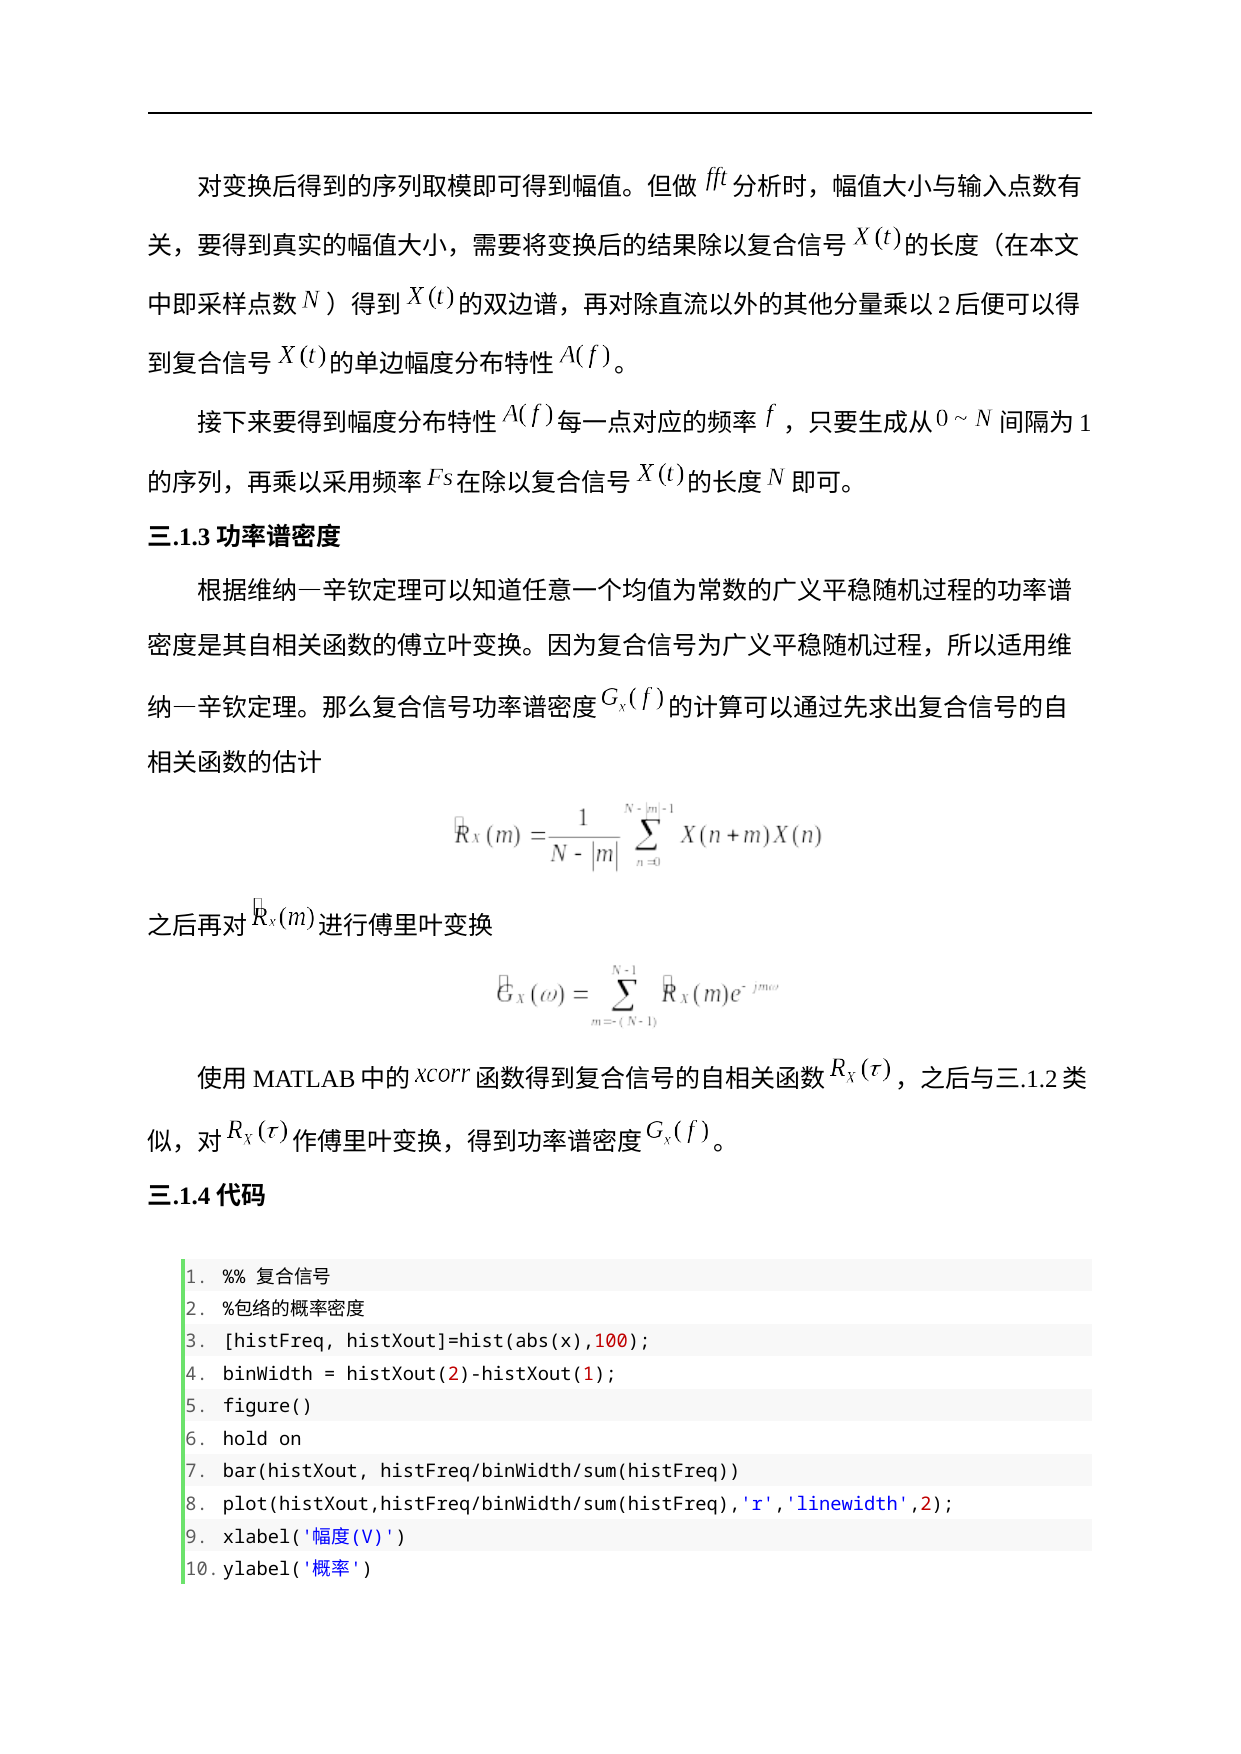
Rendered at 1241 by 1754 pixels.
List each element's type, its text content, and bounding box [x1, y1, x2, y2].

list [histFreq, histXout]=hist(abs(x),100); [185, 1324, 1092, 1356]
list %% 复合信号 [185, 1259, 1092, 1291]
text 接下来要得到幅度分布特性每一点对应的频率，只要生成从间隔为1的序列，再乘以采用频率在除以复合信号的长度即可。 [148, 398, 1092, 498]
list ylabel('概率') [185, 1551, 1092, 1584]
list %包络的概率密度 [185, 1291, 1092, 1324]
text 根据维纳—辛钦定理可以知道任意一个均值为常数的广义平稳随机过程的功率谱密度是其自相关函数的傅立叶变换。因为复合信号为广义平稳随机过程，所以适用维纳—辛钦定理。那么复合信号功率谱密度的计算可以通过先求出复合信号的自相关函数的估计 [148, 571, 1092, 778]
text 之后再对进行傅里叶变换 [148, 893, 1092, 942]
subtitle 功率谱密度 [148, 516, 1092, 553]
list hold on [185, 1421, 1092, 1454]
list plot(histXout,histFreq/binWidth/sum(histFreq),'r','linewidth',2); [185, 1486, 1092, 1519]
list figure() [185, 1389, 1092, 1421]
subtitle 代码 [148, 1175, 1092, 1212]
text 对变换后得到的序列取模即可得到幅值。但做分析时，幅值大小与输入点数有关，要得到真实的幅值大小，需要将变换后的结果除以复合信号的长度（在本文中即采样点数）得到的双边谱，再对除直流以外的其他分量乘以2后便可以得到复合信号的单边幅度分布特性。 [148, 162, 1092, 380]
list binWidth = histXout(2)-histXout(1); [185, 1356, 1092, 1389]
list bar(histXout, histFreq/binWidth/sum(histFreq)) [185, 1454, 1092, 1486]
text 使用MATLAB中的函数得到复合信号的自相关函数，之后与3.1.2类似，对作傅里叶变换，得到功率谱密度。 [148, 1050, 1092, 1157]
list xlabel('幅度(V)') [185, 1519, 1092, 1551]
